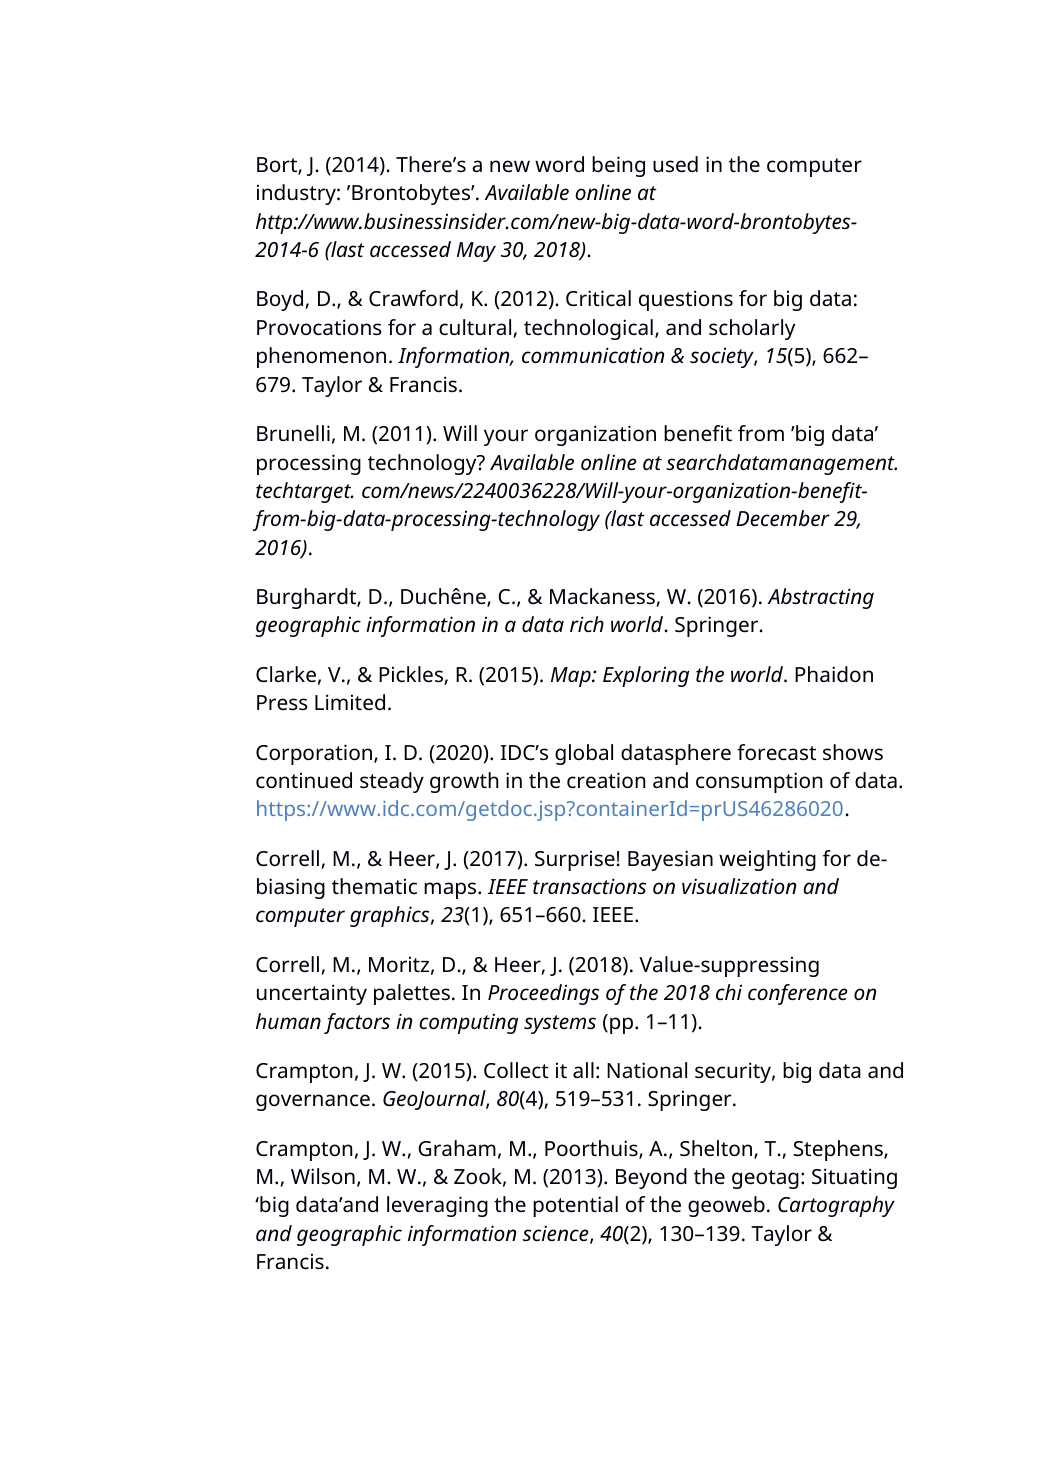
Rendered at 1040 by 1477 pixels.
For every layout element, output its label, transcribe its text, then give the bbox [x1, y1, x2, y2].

text Crampton, J. W. (2015). Collect it all: National security, big data and governance. GeoJournal, 80(4), 519–531. Springer. [255, 1056, 910, 1113]
text Corporation, I. D. (2020). IDC’s global datasphere forecast shows continued steady growth in the creation and consumption of data. https://www.idc.com/getdoc.jsp?containerId=prUS46286020. [255, 738, 910, 823]
text Clarke, V., & Pickles, R. (2015). Map: Exploring the world. Phaidon Press Limited. [255, 660, 910, 717]
text Correll, M., & Heer, J. (2017). Surprise! Bayesian weighting for de-biasing thematic maps. IEEE transactions on visualization and computer graphics, 23(1), 651–660. IEEE. [255, 844, 910, 929]
text Burghardt, D., Duchêne, C., & Mackaness, W. (2016). Abstracting geographic information in a data rich world. Springer. [255, 582, 910, 639]
text Brunelli, M. (2011). Will your organization benefit from ’big data’ processing technology? Available online at searchdatamanagement. techtarget. com/news/2240036228/Will-your-organization-benefit-from-big-data-processing-technology (last accessed December 29, 2016). [255, 419, 910, 561]
text Boyd, D., & Crawford, K. (2012). Critical questions for big data: Provocations for a cultural, technological, and scholarly phenomenon. Information, communication & society, 15(5), 662–679. Taylor & Francis. [255, 284, 910, 398]
text Bort, J. (2014). There’s a new word being used in the computer industry: ’Brontobytes’. Available online at http://www.businessinsider.com/new-big-data-word-brontobytes-2014-6 (last accessed May 30, 2018). [255, 150, 910, 264]
text Crampton, J. W., Graham, M., Poorthuis, A., Shelton, T., Stephens, M., Wilson, M. W., & Zook, M. (2013). Beyond the geotag: Situating ‘big data’and leveraging the potential of the geoweb. Cartography and geographic information science, 40(2), 130–139. Taylor & Francis. [255, 1134, 910, 1276]
text Correll, M., Moritz, D., & Heer, J. (2018). Value-suppressing uncertainty palettes. In Proceedings of the 2018 chi conference on human factors in computing systems (pp. 1–11). [255, 950, 910, 1035]
